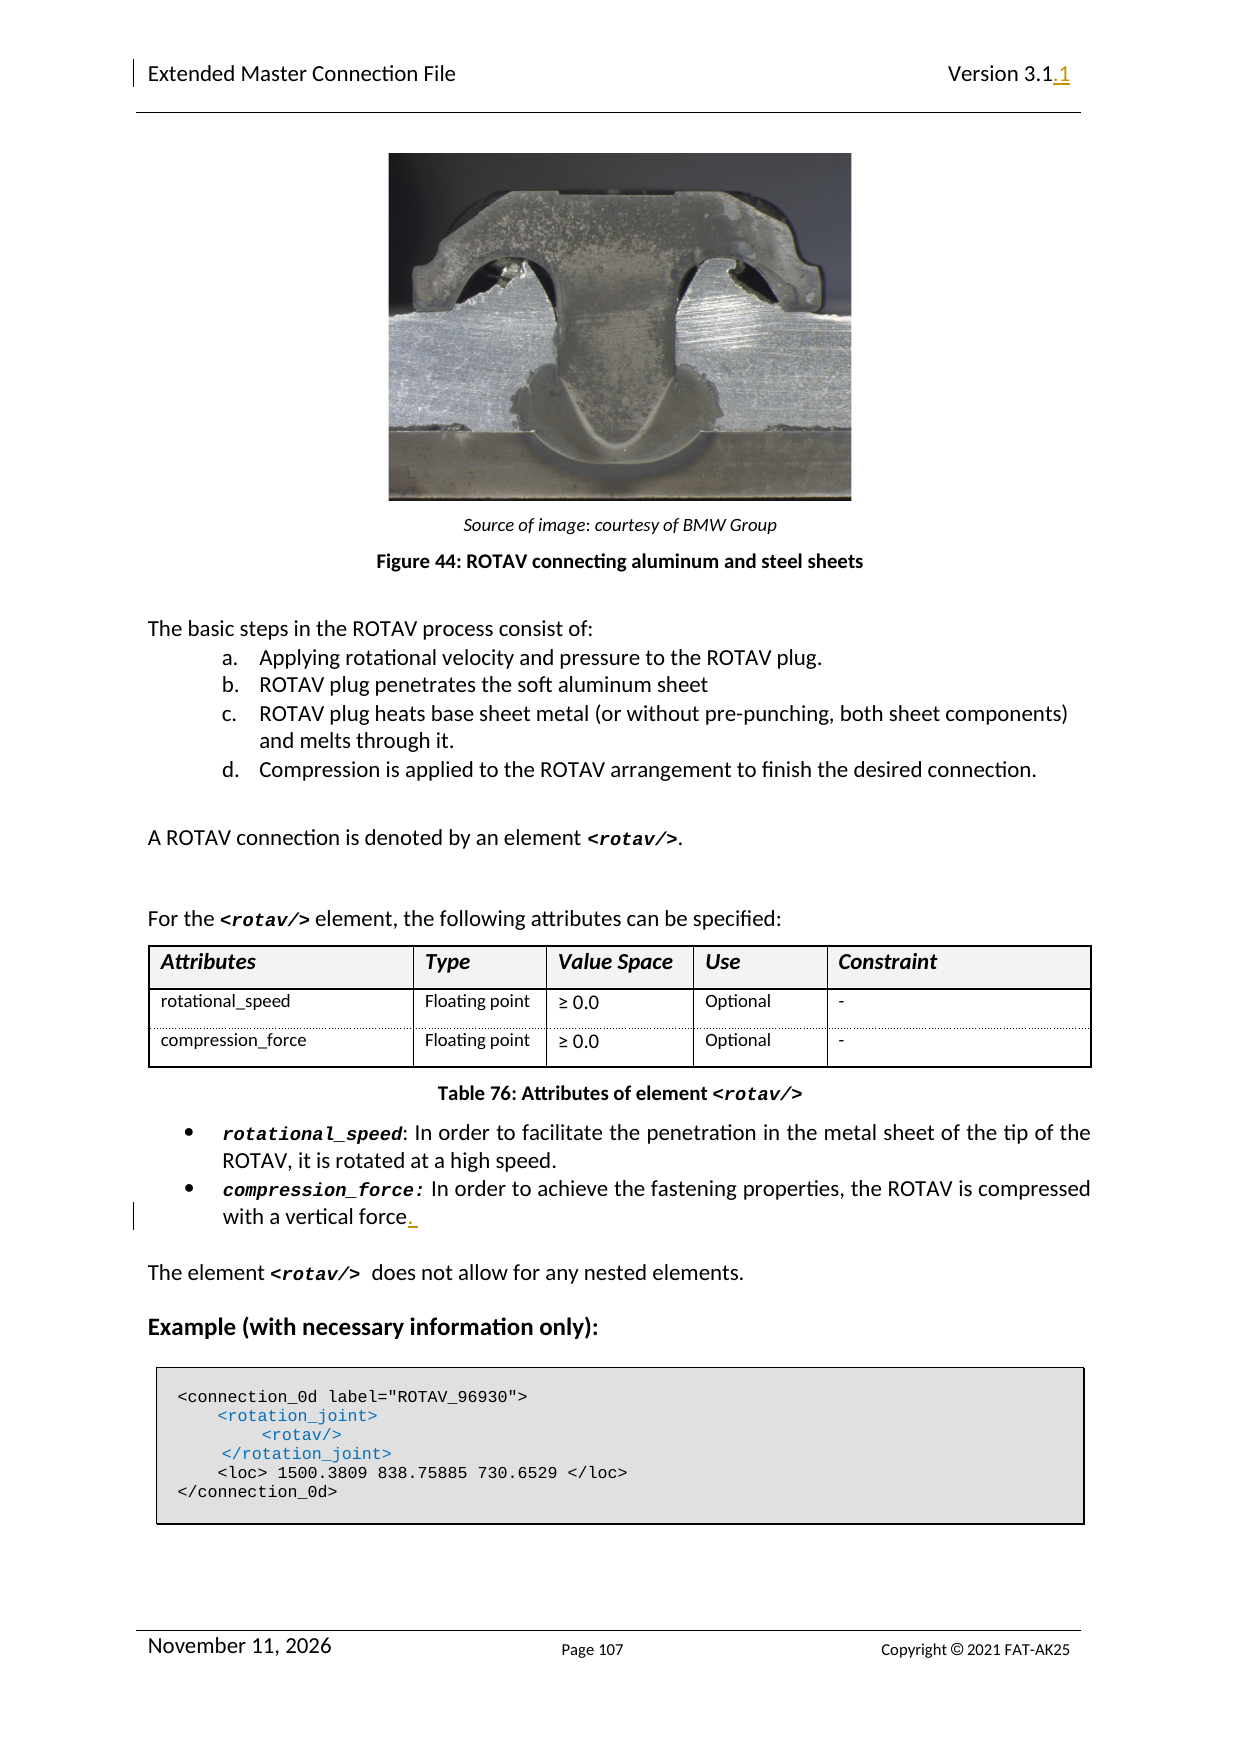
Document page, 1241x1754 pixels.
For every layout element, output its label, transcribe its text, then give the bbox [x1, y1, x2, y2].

text <rotation_joint> [157, 1404, 1083, 1423]
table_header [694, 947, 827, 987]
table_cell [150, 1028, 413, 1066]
text Table 76: Attributes of element <rotav/> [148, 1080, 1092, 1106]
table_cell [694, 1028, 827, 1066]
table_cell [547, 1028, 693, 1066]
list rotational_speed: In order to facilitate the penetration in the metal sheet of the tip of the ROTAV, it is rotated at a high speed. [185, 1118, 1092, 1174]
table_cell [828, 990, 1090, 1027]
list compression_force: In order to achieve the fastening properties, the ROTAV is compressed with a vertical force [185, 1174, 1092, 1230]
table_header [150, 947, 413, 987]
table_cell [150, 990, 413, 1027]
text </rotation_joint> [157, 1442, 1083, 1461]
text <connection_0d label="ROTAV_96930"> [157, 1386, 1083, 1404]
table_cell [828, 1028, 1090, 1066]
text Figure 44: ROTAV connecting aluminum and steel sheets [148, 549, 1092, 574]
list Compression is applied to the ROTAV arrangement to finish the desired connection. [222, 755, 1092, 783]
text The basic steps in the ROTAV process consist of: [148, 614, 1092, 643]
text The element <rotav/> does not allow for any nested elements. [148, 1258, 1092, 1286]
text Example (with necessary information only): [148, 1311, 1092, 1342]
picture [388, 153, 852, 501]
text A ROTAV connection is denoted by an element <rotav/>. [148, 823, 1092, 851]
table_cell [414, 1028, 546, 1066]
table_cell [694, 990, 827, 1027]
text </connection_0d> [157, 1480, 1083, 1499]
list ROTAV plug heats base sheet metal (or without pre-punching, both sheet components) and melts through it. [222, 699, 1092, 755]
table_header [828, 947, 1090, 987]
text Source of image: courtesy of BMW Group [148, 513, 1092, 536]
text For the <rotav/> element, the following attributes can be specified: [148, 904, 1092, 932]
list ROTAV plug penetrates the soft aluminum sheet [222, 671, 1092, 699]
list Applying rotational velocity and pressure to the ROTAV plug. [222, 643, 1092, 671]
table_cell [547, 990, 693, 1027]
text <rotav/> [157, 1423, 1083, 1442]
text <loc> 1500.3809 838.75885 730.6529 </loc> [157, 1461, 1083, 1480]
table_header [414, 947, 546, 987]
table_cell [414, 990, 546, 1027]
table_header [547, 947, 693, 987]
